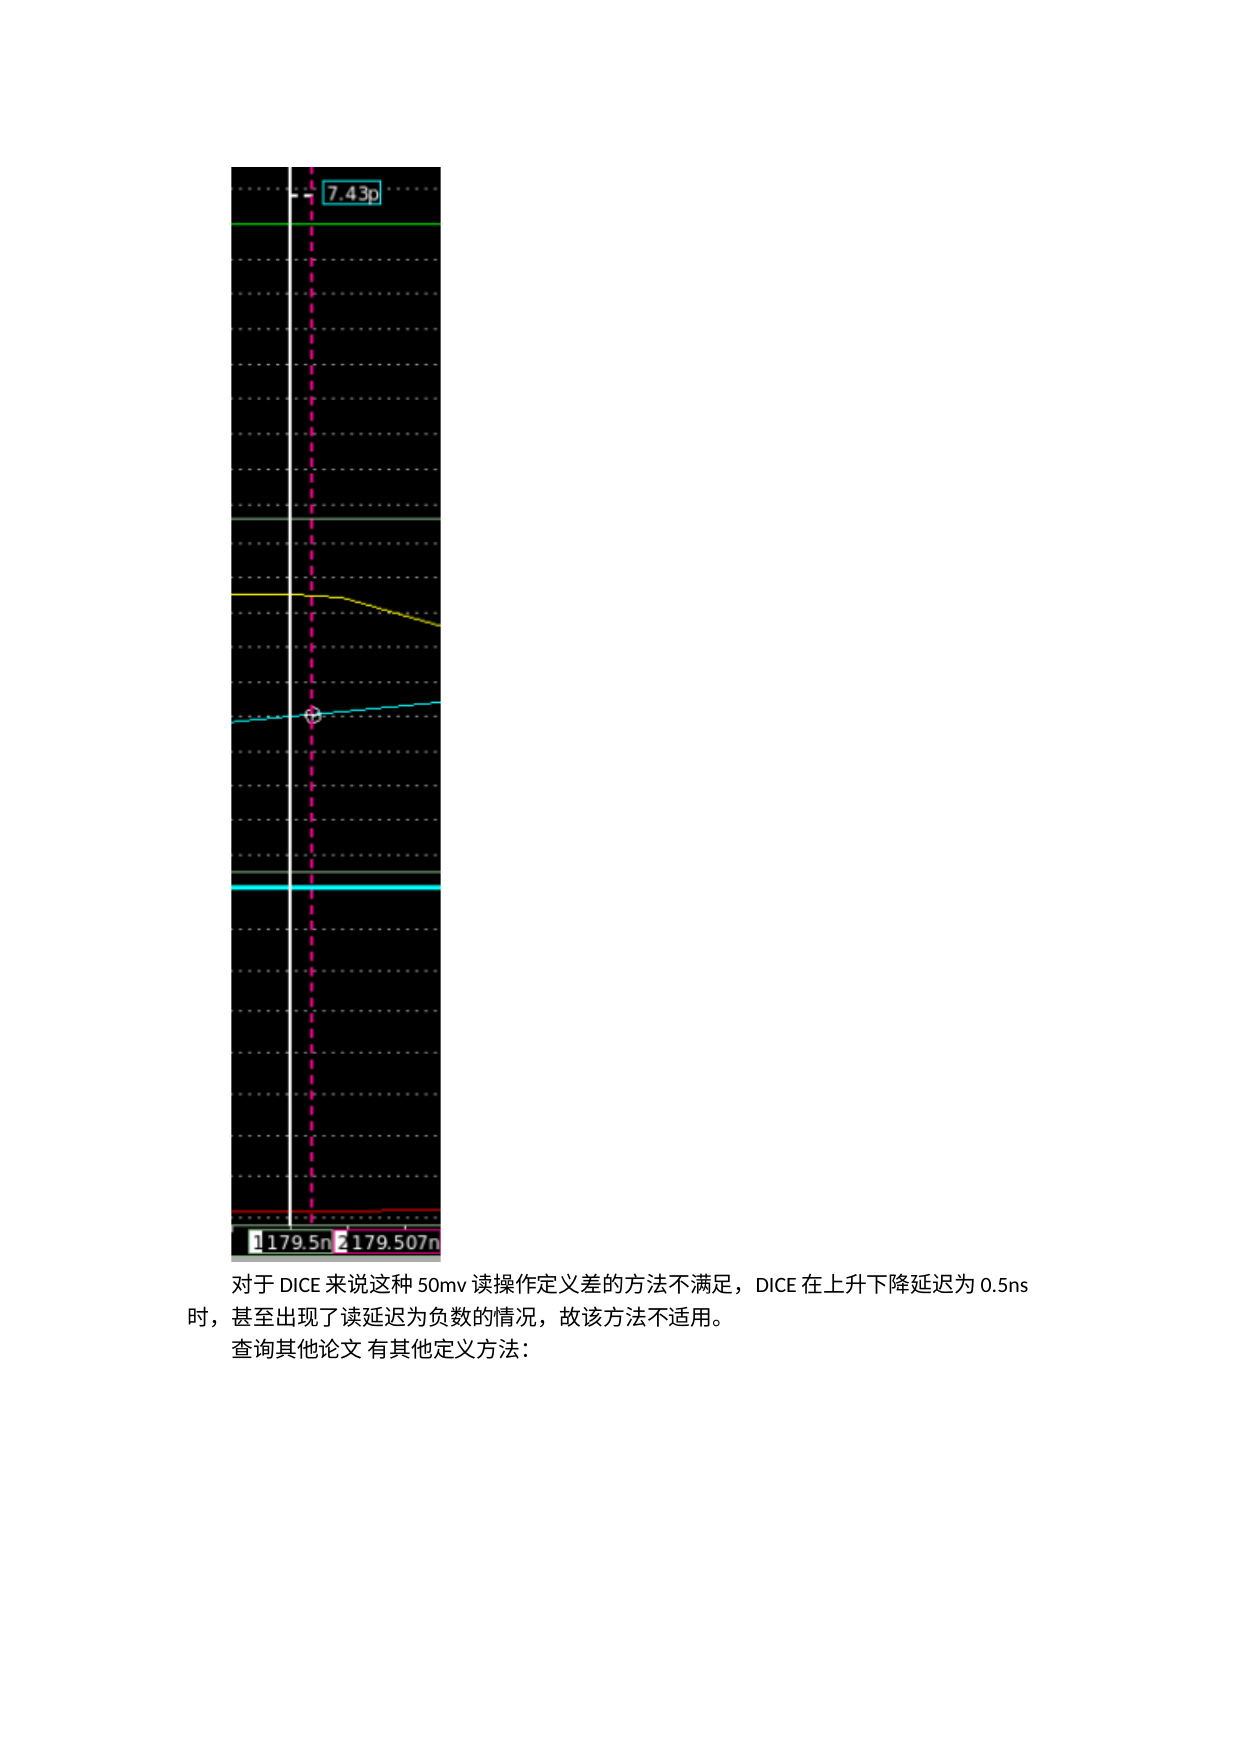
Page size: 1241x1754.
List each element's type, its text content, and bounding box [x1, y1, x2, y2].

list 查询其他论文 有其他定义方法： [187, 1332, 1053, 1364]
list 对于DICE来说这种50mv读操作定义差的方法不满足，DICE在上升下降延迟为0.5ns时，甚至出现了读延迟为负数的情况，故该方法不适用。 [187, 1267, 1053, 1332]
picture [231, 167, 441, 1262]
